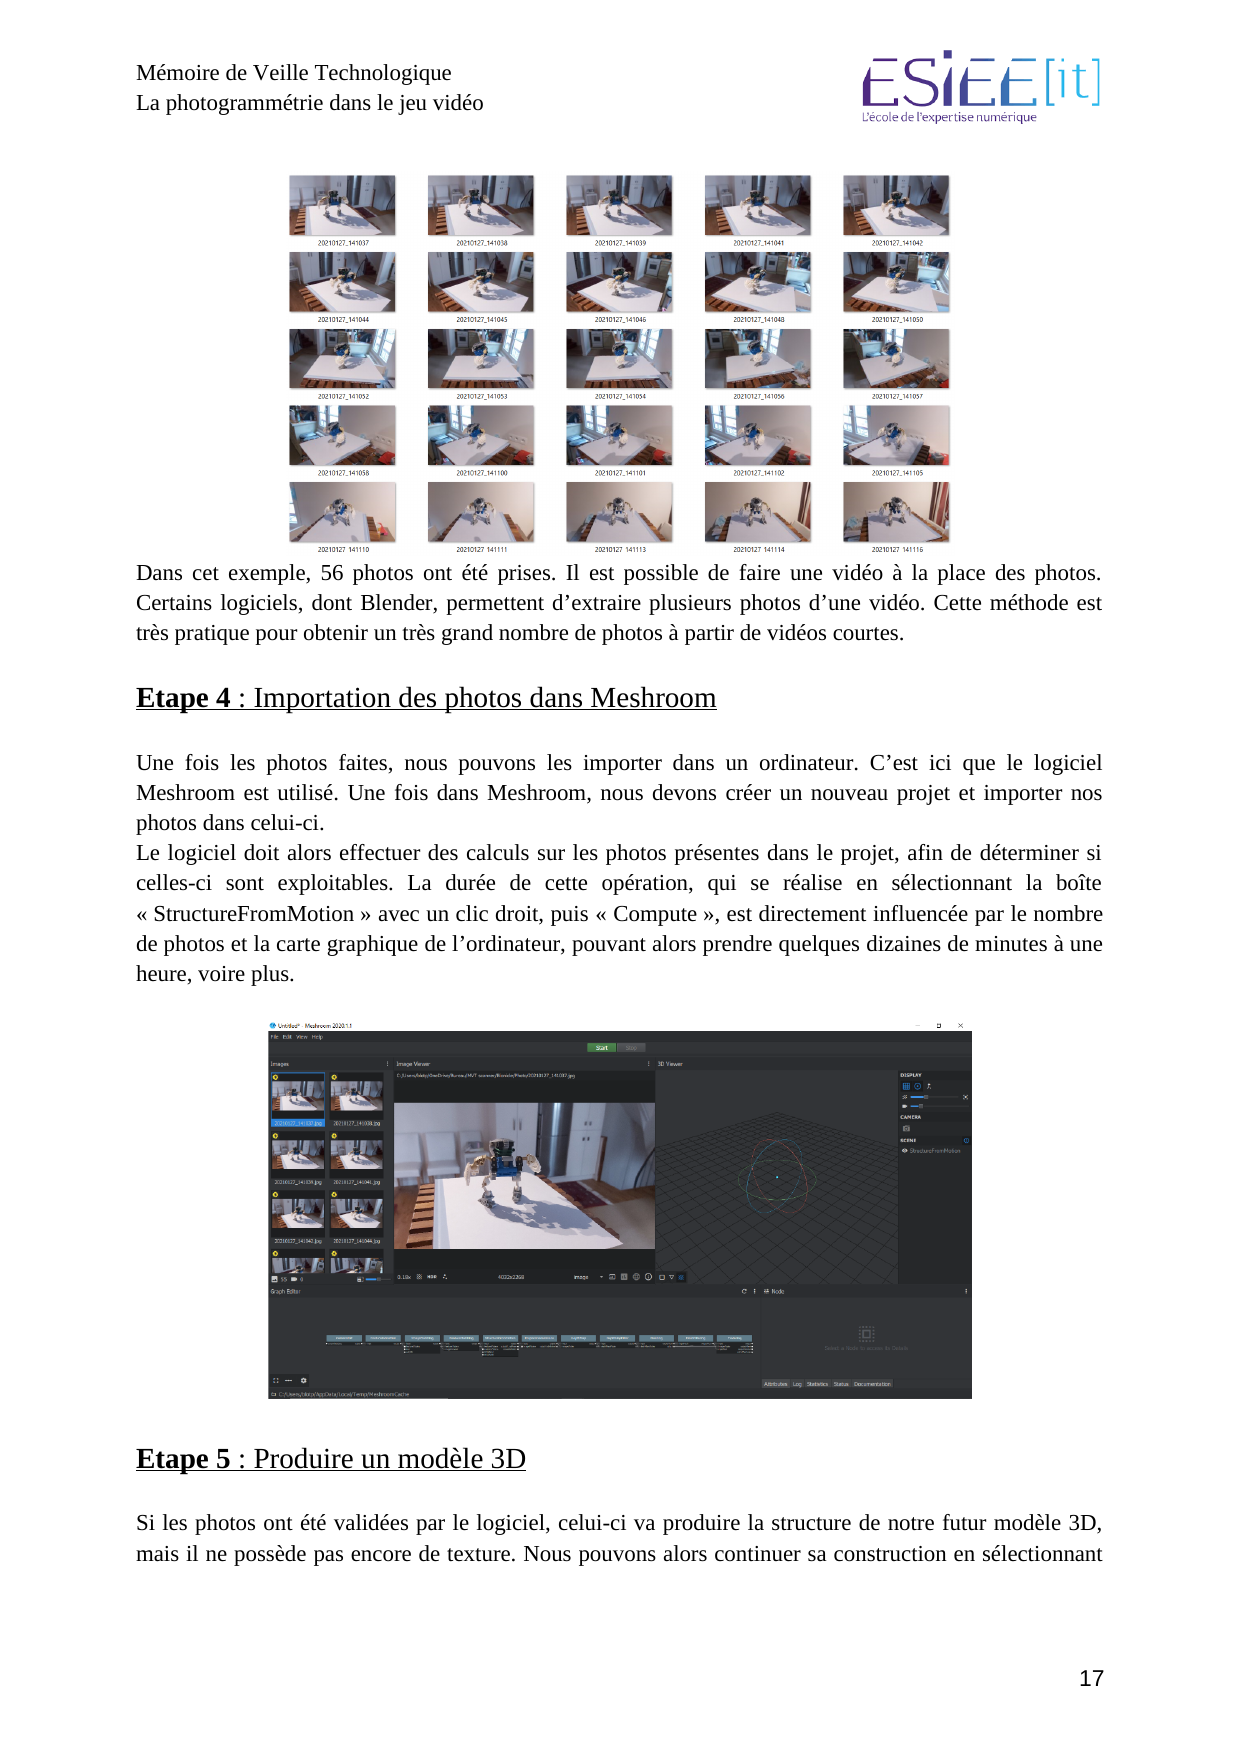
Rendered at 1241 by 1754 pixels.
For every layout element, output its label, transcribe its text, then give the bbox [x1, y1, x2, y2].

text Le logiciel doit alors effectuer des calculs sur les photos présentes dans le projet, afin de déterminer si celles-ci sont exploitables. La durée de cette opération, qui se réalise en sélectionnant la boîte « StructureFromMotion » avec un clic droit, puis « Compute », est directement influencée par le nombre de photos et la carte graphique de l’ordinateur, pouvant alors prendre quelques dizaines de minutes à une heure, voire plus. [136, 839, 1104, 986]
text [136, 1509, 1104, 1566]
picture [285, 171, 955, 556]
subtitle Etape 4 : Importation des photos dans Meshroom [136, 680, 1104, 713]
picture [862, 50, 1100, 124]
picture [268, 1020, 972, 1399]
text Une fois les photos faites, nous pouvons les importer dans un ordinateur. C’est ici que le logiciel Meshroom est utilisé. Une fois dans Meshroom, nous devons créer un nouveau projet et importer nos photos dans celui-ci. [136, 748, 1104, 835]
text Dans cet exemple, 56 photos ont été prises. Il est possible de faire une vidéo à la place des photos. Certains logiciels, dont Blender, permettent d’extraire plusieurs photos d’une vidéo. Cette méthode est très pratique pour obtenir un très grand nombre de photos à partir de vidéos courtes. [136, 559, 1104, 646]
subtitle Etape 5 : Produire un modèle 3D [136, 1441, 1104, 1474]
